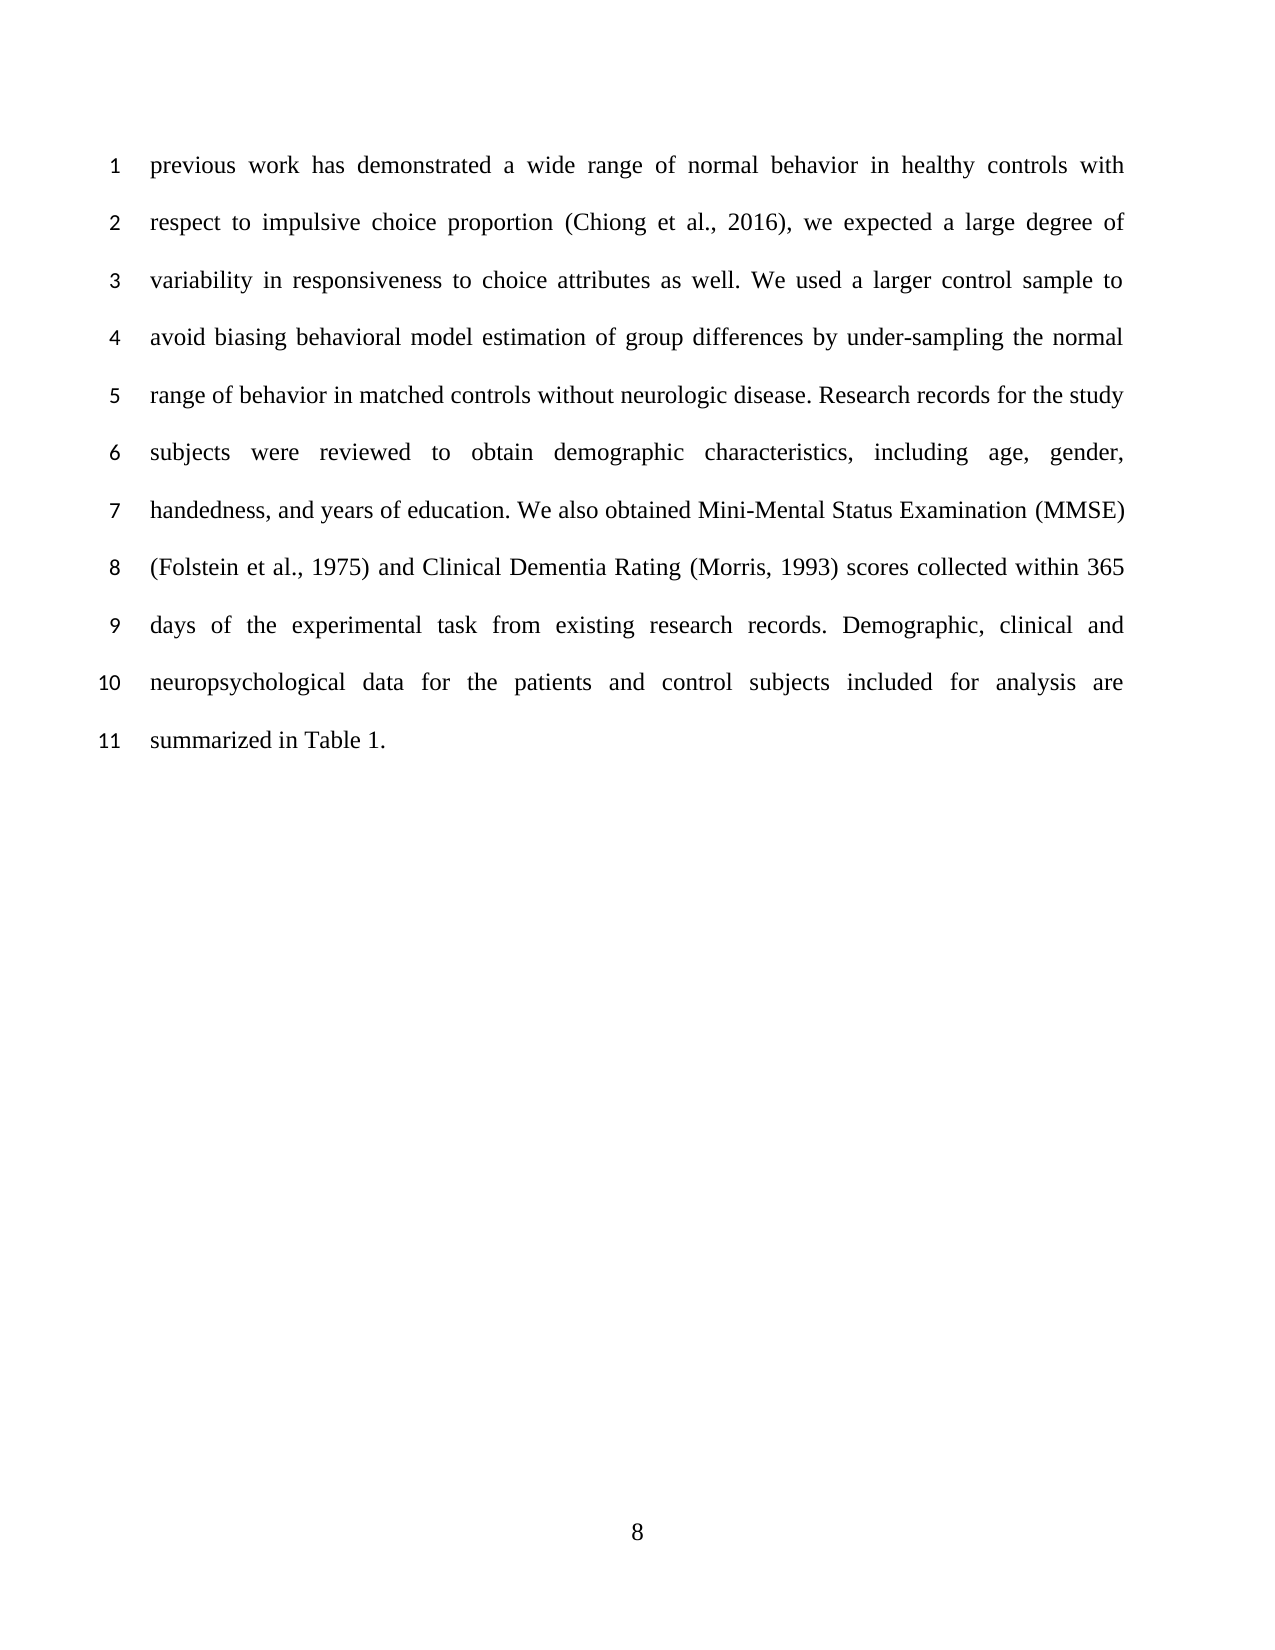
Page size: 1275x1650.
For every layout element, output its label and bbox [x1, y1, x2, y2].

text [150, 150, 1125, 754]
